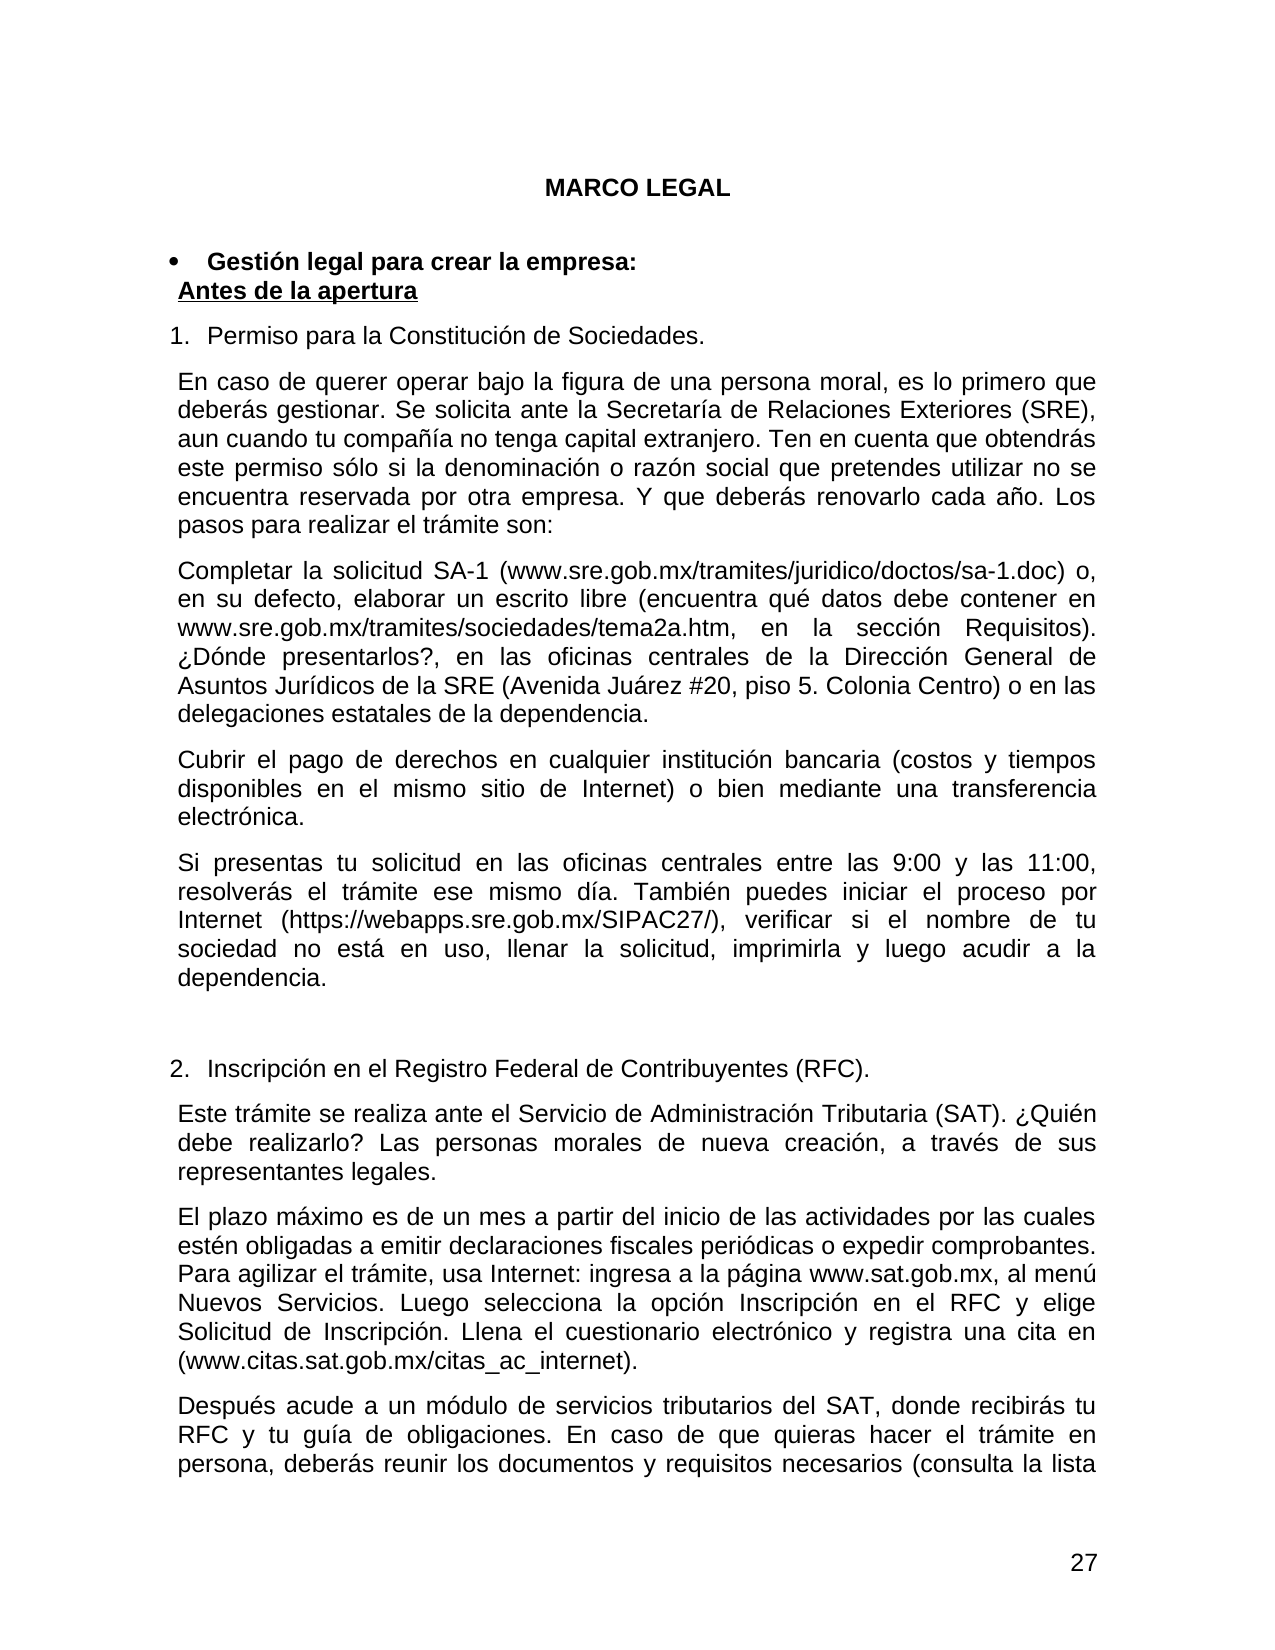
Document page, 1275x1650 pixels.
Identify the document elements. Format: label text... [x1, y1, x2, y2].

list Permiso para la Constitución de Sociedades. [169, 321, 1098, 350]
text El plazo máximo es de un mes a partir del inicio de las actividades por las cuales estén obligadas a emitir declaraciones fiscales periódicas o expedir comprobantes. Para agilizar el trámite, usa Internet: ingresa a la página www.sat.gob.mx, al menú Nuevos Servicios. Luego selecciona la opción Inscripción en el RFC y elige Solicitud de Inscripción. Llena el cuestionario electrónico y registra una cita en (www.citas.sat.gob.mx/citas_ac_internet). [177, 1202, 1098, 1374]
text Completar la solicitud SA-1 (www.sre.gob.mx/tramites/juridico/doctos/sa-1.doc) o, en su defecto, elaborar un escrito libre (encuentra qué datos debe contener en www.sre.gob.mx/tramites/sociedades/tema2a.htm, en la sección Requisitos). ¿Dónde presentarlos?, en las oficinas centrales de la Dirección General de Asuntos Jurídicos de la SRE (Avenida Juárez #20, piso 5. Colonia Centro) o en las delegaciones estatales de la dependencia. [177, 556, 1098, 728]
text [177, 1391, 1098, 1477]
text Este trámite se realiza ante el Servicio de Administración Tributaria (SAT). ¿Quién debe realizarlo? Las personas morales de nueva creación, a través de sus representantes legales. [177, 1099, 1098, 1185]
text En caso de querer operar bajo la figura de una persona moral, es lo primero que deberás gestionar. Se solicita ante la Secretaría de Relaciones Exteriores (SRE), aun cuando tu compañía no tenga capital extranjero. Ten en cuenta que obtendrás este permiso sólo si la denominación o razón social que pretendes utilizar no se encuentra reservada por otra empresa. Y que deberás renovarlo cada año. Los pasos para realizar el trámite son: [177, 366, 1098, 539]
text Antes de la apertura [177, 276, 1098, 304]
text Si presentas tu solicitud en las oficinas centrales entre las 9:00 y las 11:00, resolverás el trámite ese mismo día. También puedes iniciar el proceso por Internet (https://webapps.sre.gob.mx/SIPAC27/), verificar si el nombre de tu sociedad no está en uso, llenar la solicitud, imprimirla y luego acudir a la dependencia. [177, 848, 1098, 991]
subtitle MARCO LEGAL [177, 173, 1098, 201]
text Cubrir el pago de derechos en cualquier institución bancaria (costos y tiempos disponibles en el mismo sitio de Internet) o bien mediante una transferencia electrónica. [177, 745, 1098, 831]
subtitle Gestión legal para crear la empresa: [169, 247, 1098, 276]
list Inscripción en el Registro Federal de Contribuyentes (RFC). [169, 1053, 1098, 1082]
